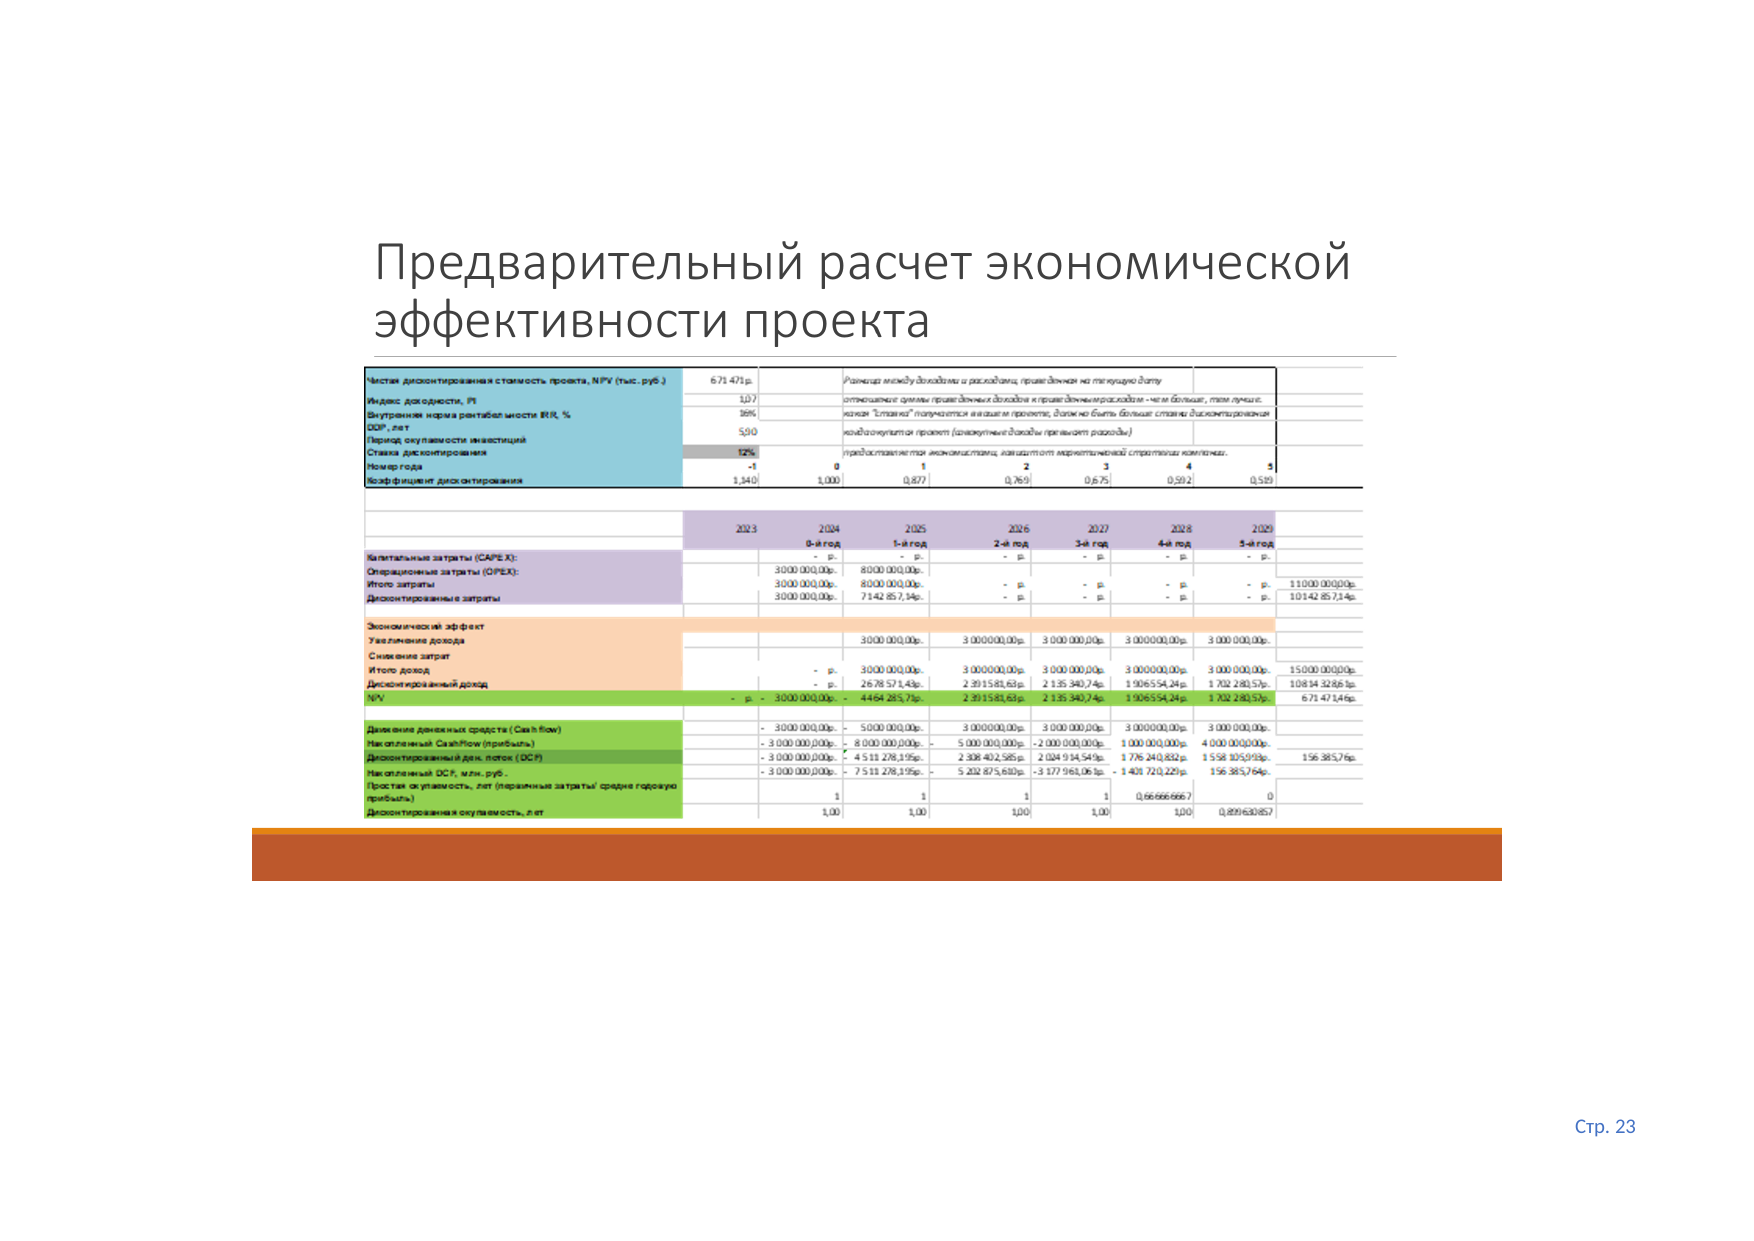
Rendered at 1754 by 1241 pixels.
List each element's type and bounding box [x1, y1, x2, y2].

picture [252, 177, 1502, 881]
